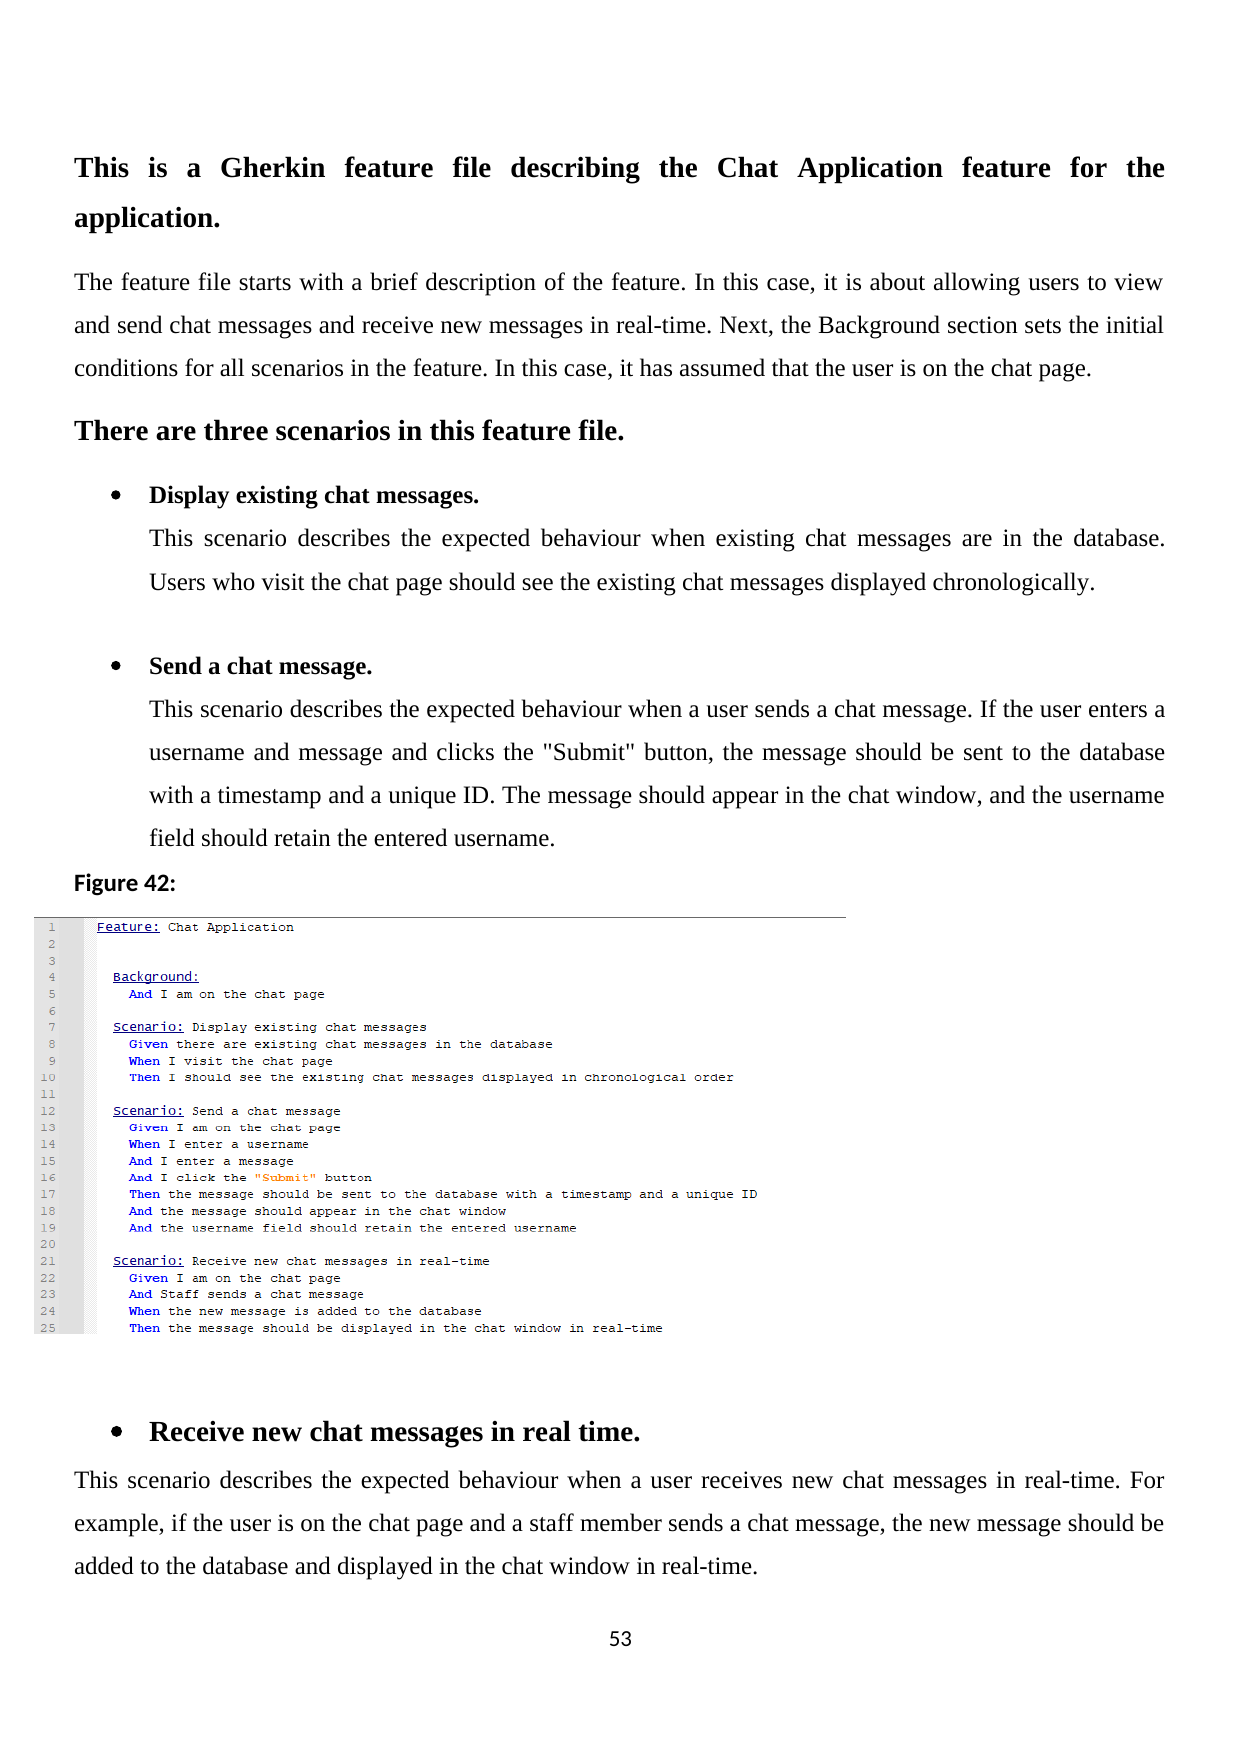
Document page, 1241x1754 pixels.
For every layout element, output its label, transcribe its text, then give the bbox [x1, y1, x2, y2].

list Receive new chat messages in real time. [111, 1414, 1166, 1448]
list This scenario describes the expected behaviour when a user sends a chat message. If the user enters a username and message and clicks the "Submit" button, the message should be sent to the database with a timestamp and a unique ID. The message should appear in the chat window, and the username field should retain the entered username. [149, 694, 1166, 852]
text This scenario describes the expected behaviour when a user receives new chat messages in real-time. For example, if the user is on the chat page and a staff member sends a chat message, the new message should be added to the database and displayed in the chat window in real-time. [74, 1465, 1166, 1580]
list This scenario describes the expected behaviour when existing chat messages are in the database. Users who visit the chat page should see the existing chat messages displayed chronologically. [149, 523, 1166, 595]
list Send a chat message. [111, 651, 1166, 680]
text There are three scenarios in this feature file. [74, 413, 1166, 447]
picture [33, 917, 846, 1333]
text This is a Gherkin feature file describing the Chat Application feature for the application. [74, 150, 1166, 234]
text The feature file starts with a brief description of the feature. In this case, it is about allowing users to view and send chat messages and receive new messages in real-time. Next, the Background section sets the initial conditions for all scenarios in the feature. In this case, it has assumed that the user is on the chat page. [74, 267, 1166, 382]
text Figure 42: [74, 867, 1166, 897]
list Display existing chat messages. [111, 480, 1166, 509]
